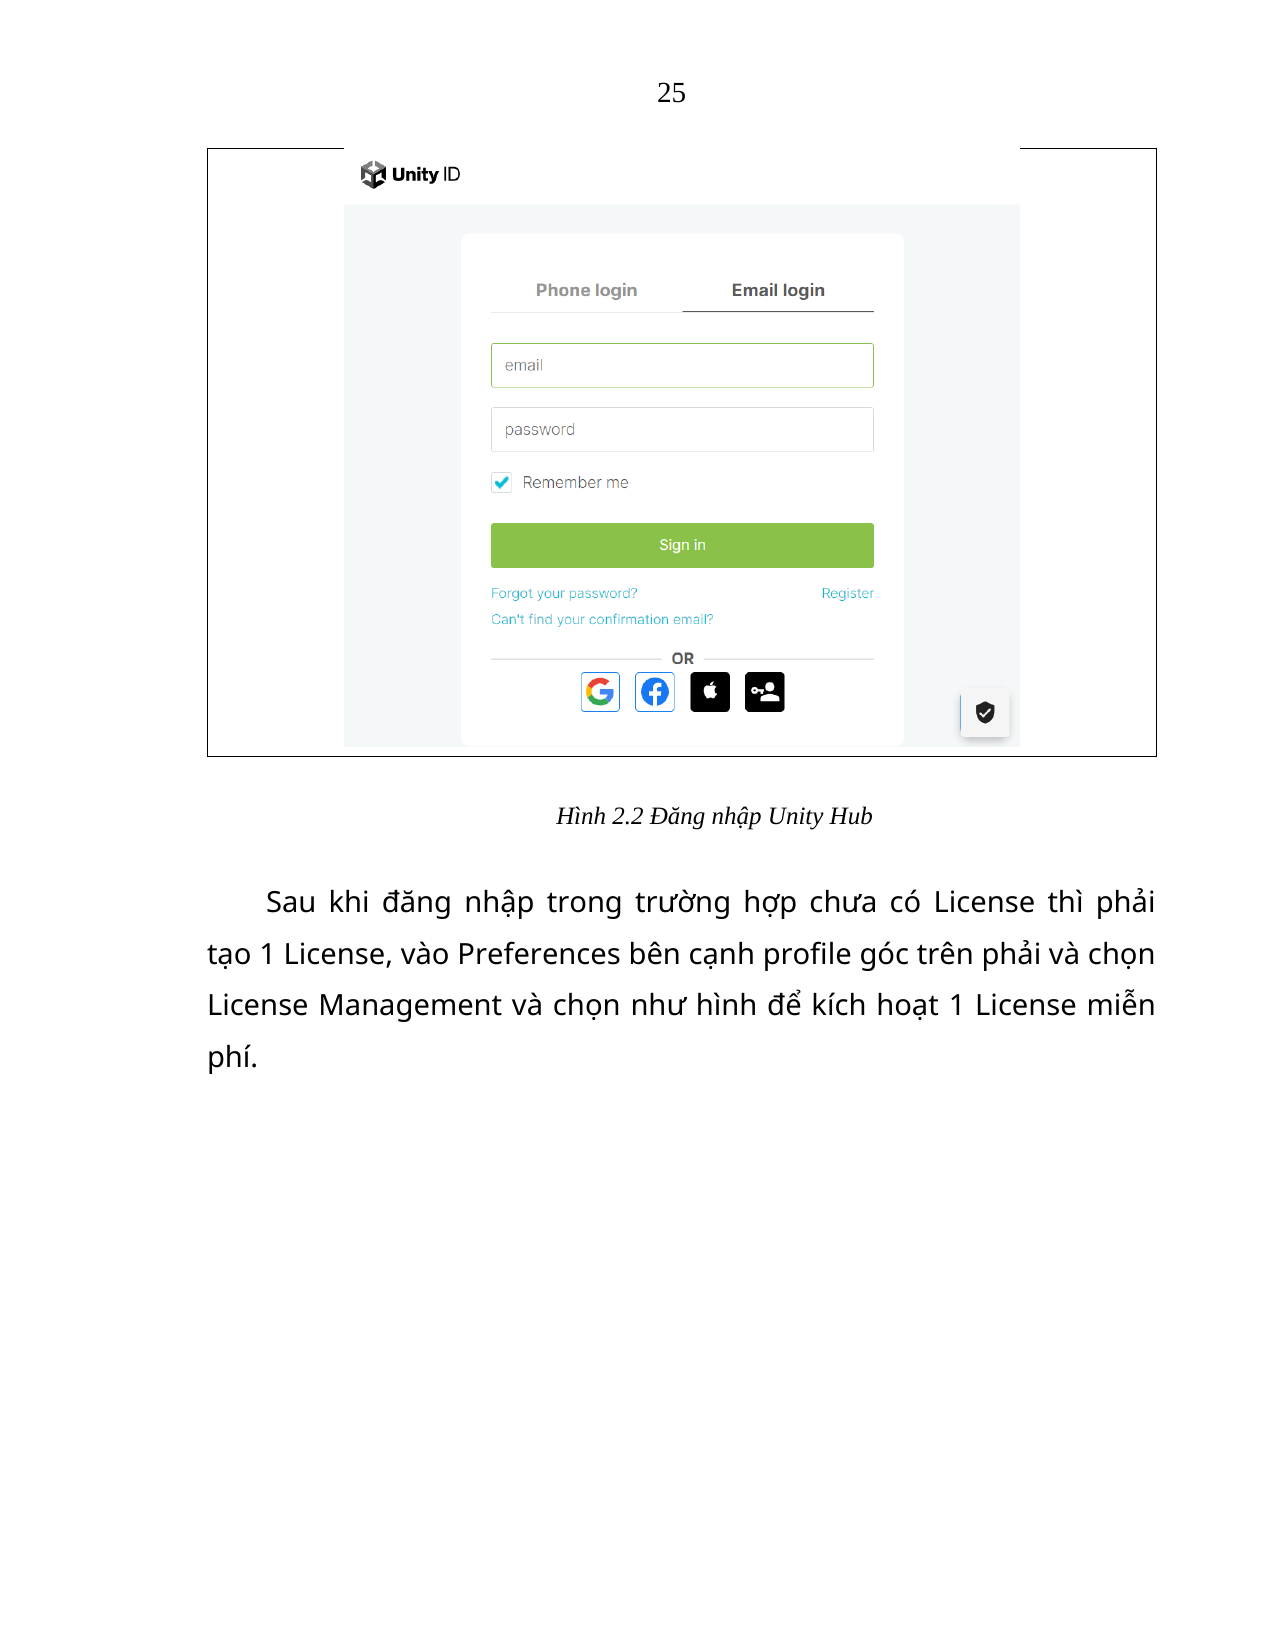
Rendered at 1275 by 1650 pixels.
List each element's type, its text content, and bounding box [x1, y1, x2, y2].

picture [343, 148, 1020, 747]
text Sau khi đăng nhập trong trường hợp chưa có License thì phải tạo 1 License, vào Preferences bên cạnh profile góc trên phải và chọn License Management và chọn như hình để kích hoạt 1 License miễn phí. [207, 882, 1157, 1076]
text Hình 2.2 Đăng nhập Unity Hub [274, 801, 1157, 829]
table_header [208, 149, 1156, 756]
